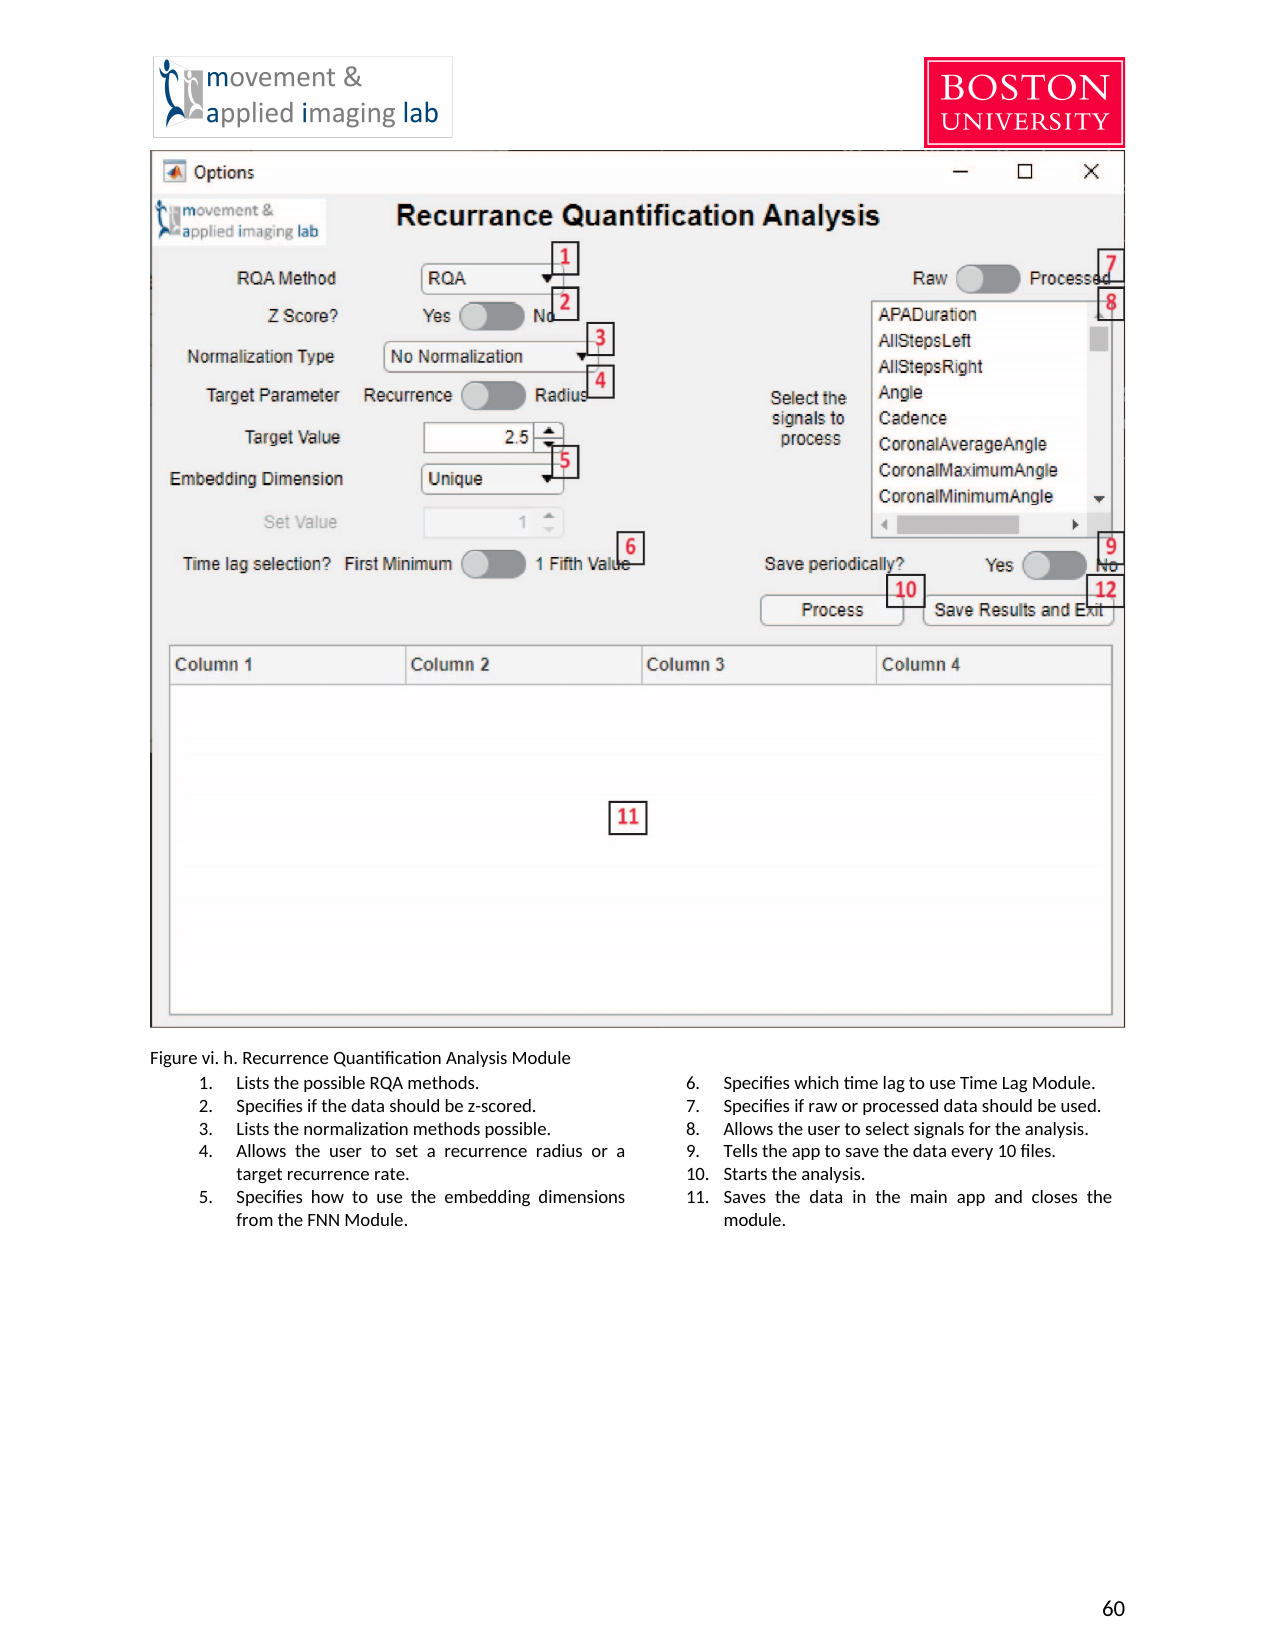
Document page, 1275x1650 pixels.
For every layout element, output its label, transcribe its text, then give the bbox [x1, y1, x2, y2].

table_header Lists the possible RQA methods. Specifies if the data should be z-scored. Lists the normalization methods possible. Allows the user to set a recurrence radius or a target recurrence rate. Specifies how to use the embedding dimensions from the FNN Module. [150, 1071, 637, 1231]
picture [150, 150, 1125, 1028]
picture [153, 50, 462, 148]
text Figure vi. h. Recurrence Quantification Analysis Module [150, 1046, 1125, 1069]
table_header Specifies which time lag to use Time Lag Module. Specifies if raw or processed data should be used. Allows the user to select signals for the analysis. Tells the app to save the data every 10 files. Starts the analysis. Saves the data in the main app and closes the module. [637, 1071, 1124, 1231]
picture [924, 57, 1125, 148]
